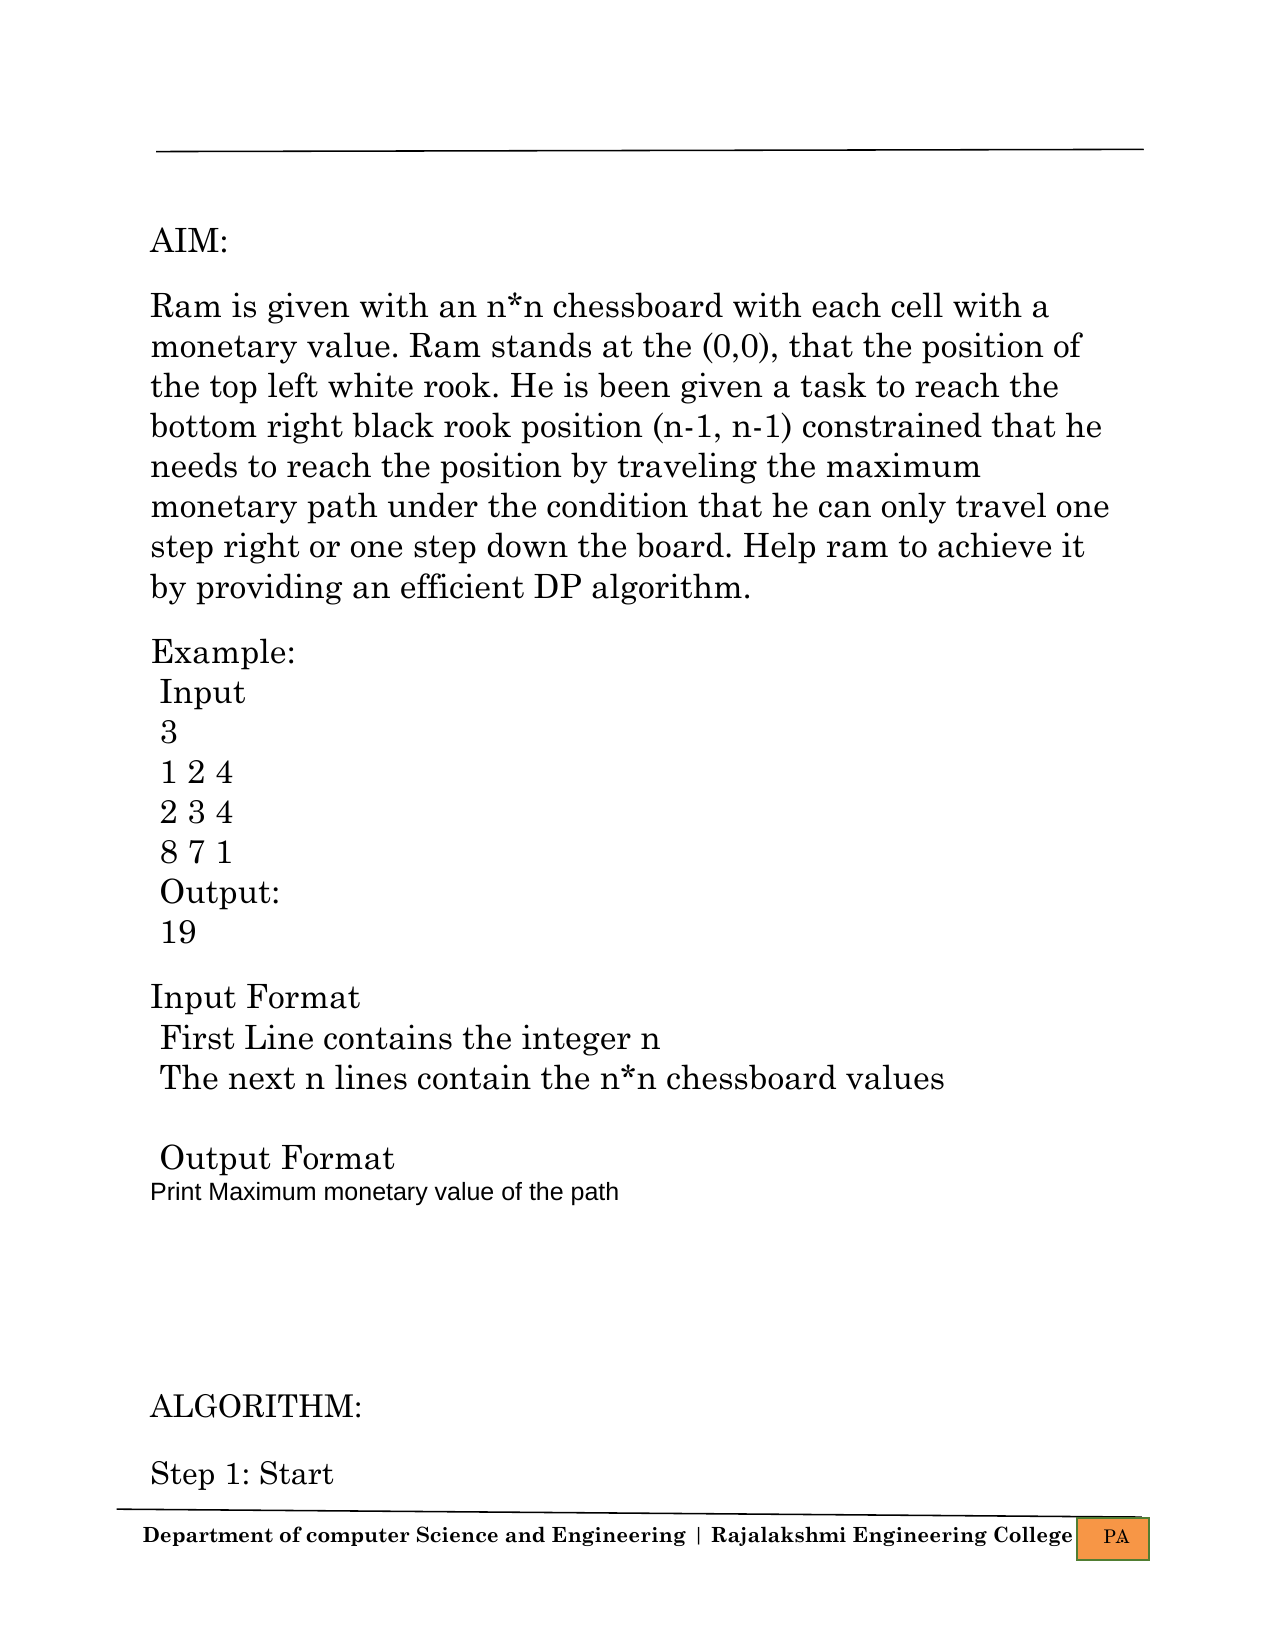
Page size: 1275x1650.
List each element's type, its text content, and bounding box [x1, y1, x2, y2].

text Example: Input 3 1 2 4 2 3 4 8 7 1 Output: 19 [150, 630, 1125, 951]
text Ram is given with an n*n chessboard with each cell with a monetary value. Ram stands at the (0,0), that the position of the top left white rook. He is been given a task to reach the bottom right black rook position (n-1, n-1) constrained that he needs to reach the position by traveling the maximum monetary path under the condition that he can only travel one step right or one step down the board. Help ram to achieve it by providing an efficient DP algorithm. [150, 284, 1125, 605]
text ALGORITHM: [150, 1387, 1125, 1424]
text Step 1: Start [150, 1454, 1125, 1491]
text AIM: [150, 219, 1125, 259]
text Input Format First Line contains the integer n The next n lines contain the n*n chessboard values Output Format Print Maximum monetary value of the path [150, 976, 1125, 1205]
